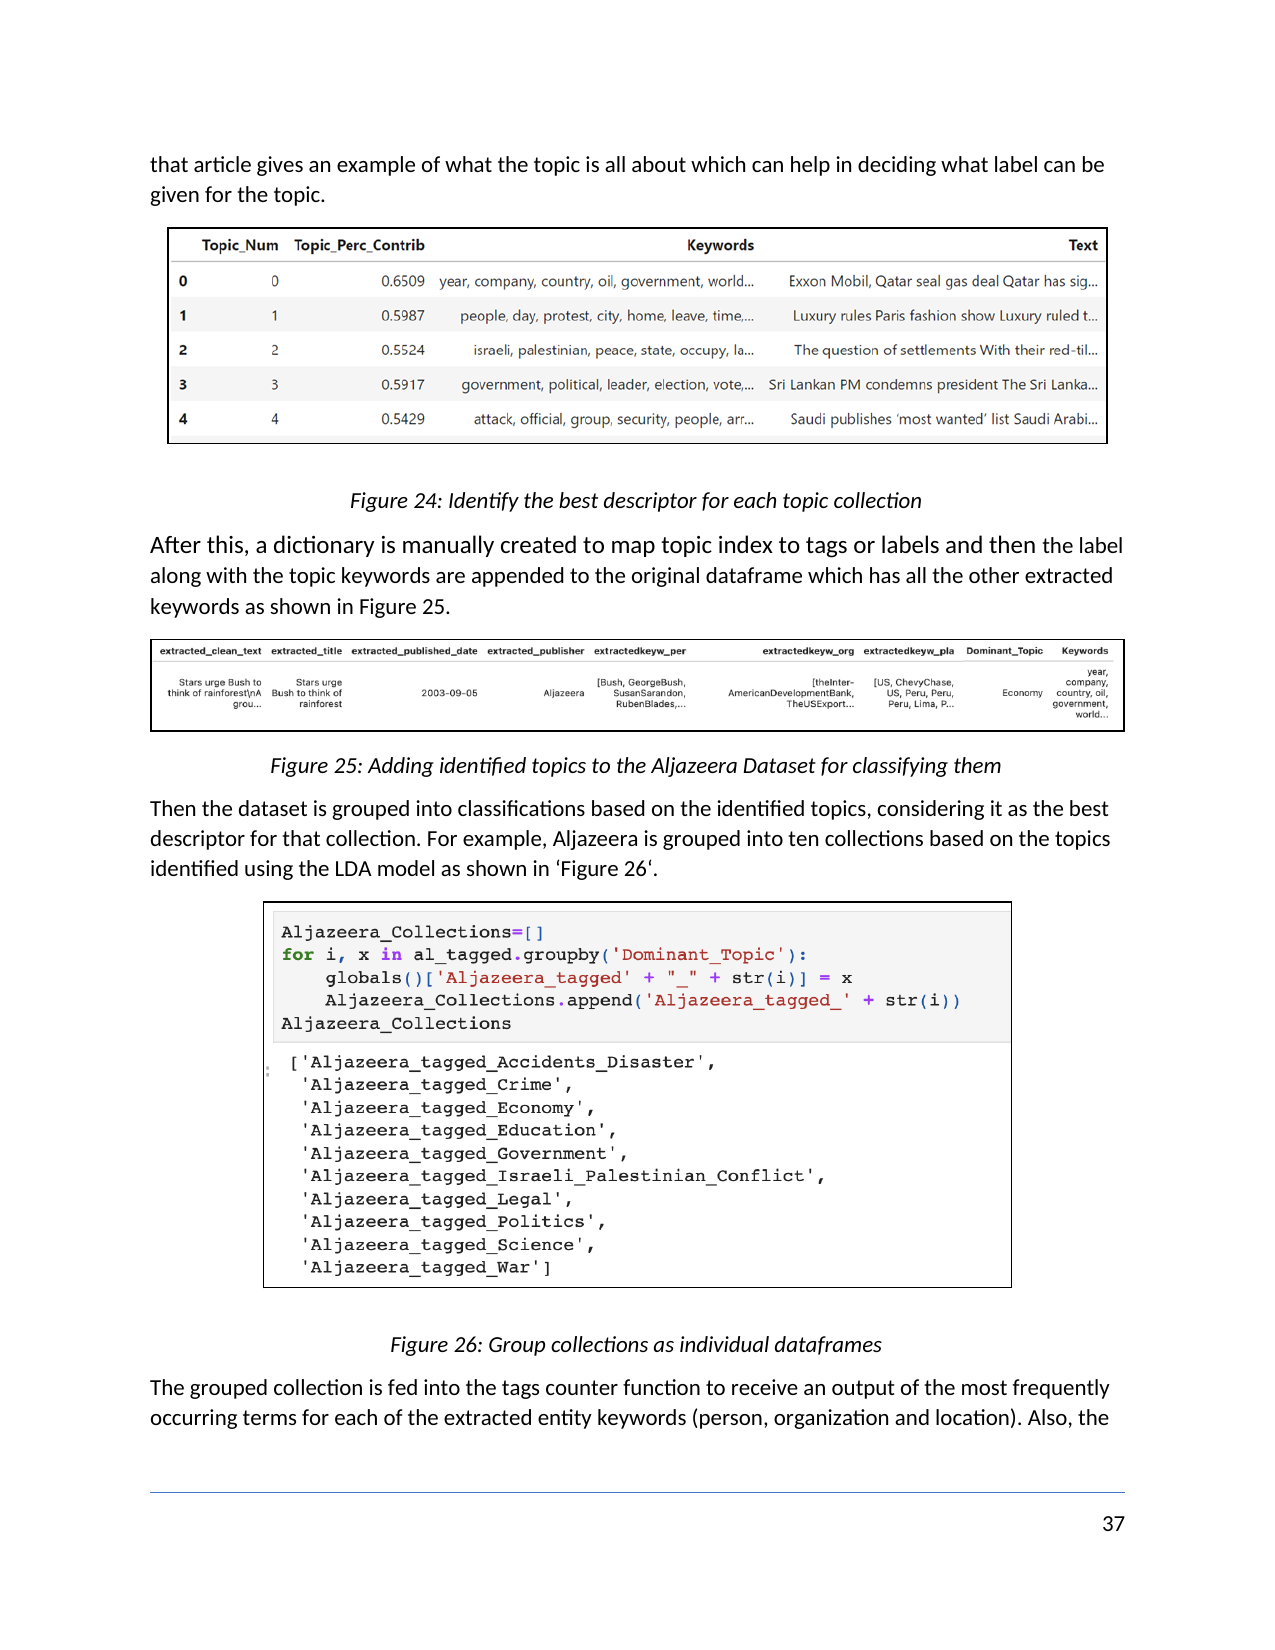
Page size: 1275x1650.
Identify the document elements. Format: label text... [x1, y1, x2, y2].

picture [152, 640, 1123, 730]
text After this, a dictionary is manually created to map topic index to tags or labels and then the label along with the topic keywords are appended to the original dataframe which has all the other extracted keywords as shown in Figure 25. [150, 529, 1125, 620]
picture [169, 229, 1106, 443]
text Then the dataset is grouped into classifications based on the identified topics, considering it as the best descriptor for that collection. For example, Aljazeera is grouped into ten collections based on the topics identified using the LDA model as shown in ‘Figure 26‘. [150, 794, 1125, 882]
picture [264, 903, 1011, 1287]
text Figure 26: Group collections as individual dataframes [150, 1331, 1125, 1359]
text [150, 150, 1125, 208]
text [150, 1373, 1125, 1432]
text Figure 24: Identify the best descriptor for each topic collection [150, 486, 1125, 514]
text Figure 25: Adding identified topics to the Aljazeera Dataset for classifying them [150, 751, 1125, 779]
